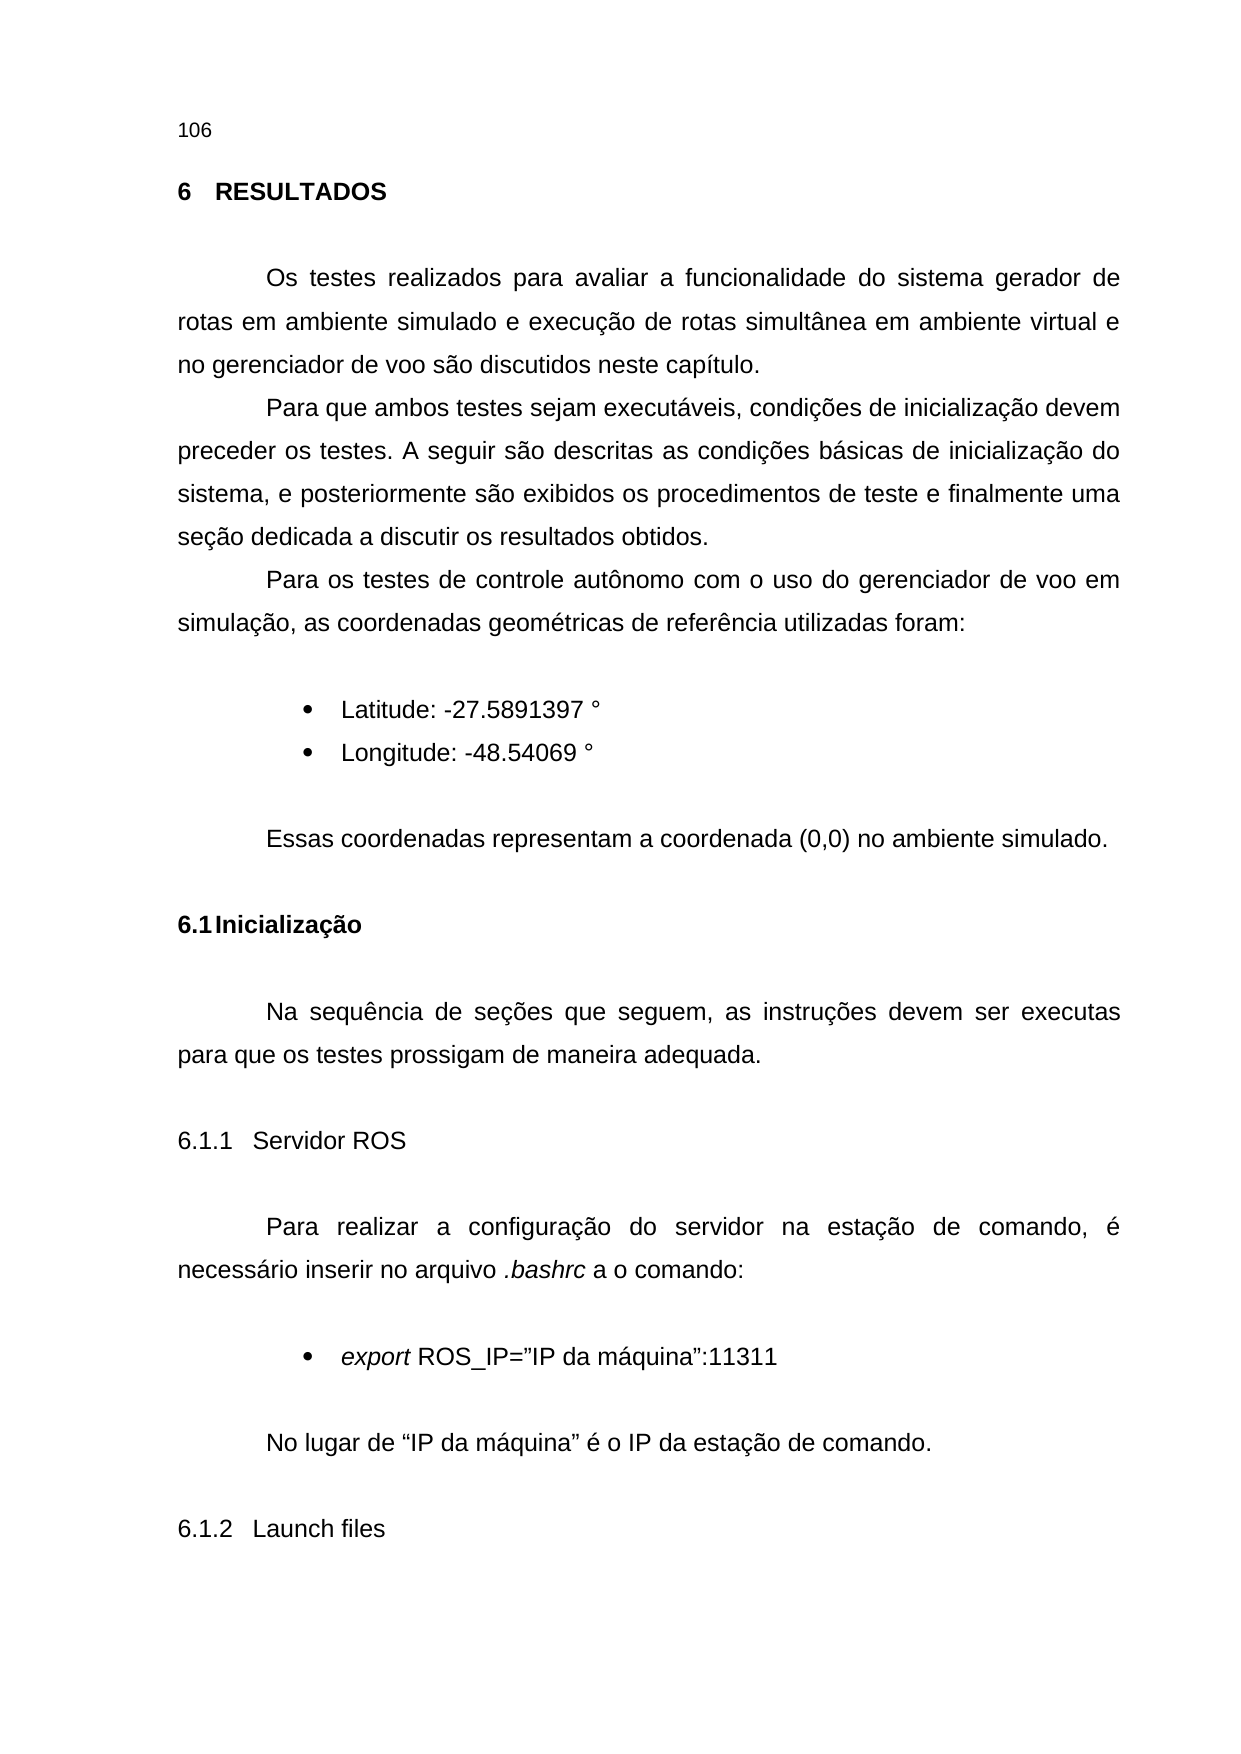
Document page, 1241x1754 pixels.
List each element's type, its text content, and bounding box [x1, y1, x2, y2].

subtitle Launch files [177, 1514, 1122, 1543]
text Os testes realizados para avaliar a funcionalidade do sistema gerador de rotas em ambiente simulado e execução de rotas simultânea em ambiente virtual e no gerenciador de voo são discutidos neste capítulo. [177, 263, 1122, 378]
text Para os testes de controle autônomo com o uso do gerenciador de voo em simulação, as coordenadas geométricas de referência utilizadas foram: [177, 565, 1122, 637]
list export ROS_IP=”IP da máquina”:11311 [303, 1342, 1122, 1371]
list Longitude: -48.54069 ° [303, 738, 1122, 767]
text Na sequência de seções que seguem, as instruções devem ser executas para que os testes prossigam de maneira adequada. [177, 997, 1122, 1069]
subtitle Servidor ROS [177, 1126, 1122, 1155]
subtitle RESULTADOS [177, 177, 1122, 206]
text No lugar de “IP da máquina” é o IP da estação de comando. [177, 1428, 1122, 1457]
text Essas coordenadas representam a coordenada (0,0) no ambiente simulado. [177, 824, 1122, 853]
list Latitude: -27.5891397 ° [303, 695, 1122, 723]
subtitle Inicialização [177, 911, 1122, 939]
text Para realizar a configuração do servidor na estação de comando, é necessário inserir no arquivo .bashrc a o comando: [177, 1212, 1122, 1284]
text Para que ambos testes sejam executáveis, condições de inicialização devem preceder os testes. A seguir são descritas as condições básicas de inicialização do sistema, e posteriormente são exibidos os procedimentos de teste e finalmente uma seção dedicada a discutir os resultados obtidos. [177, 393, 1122, 551]
